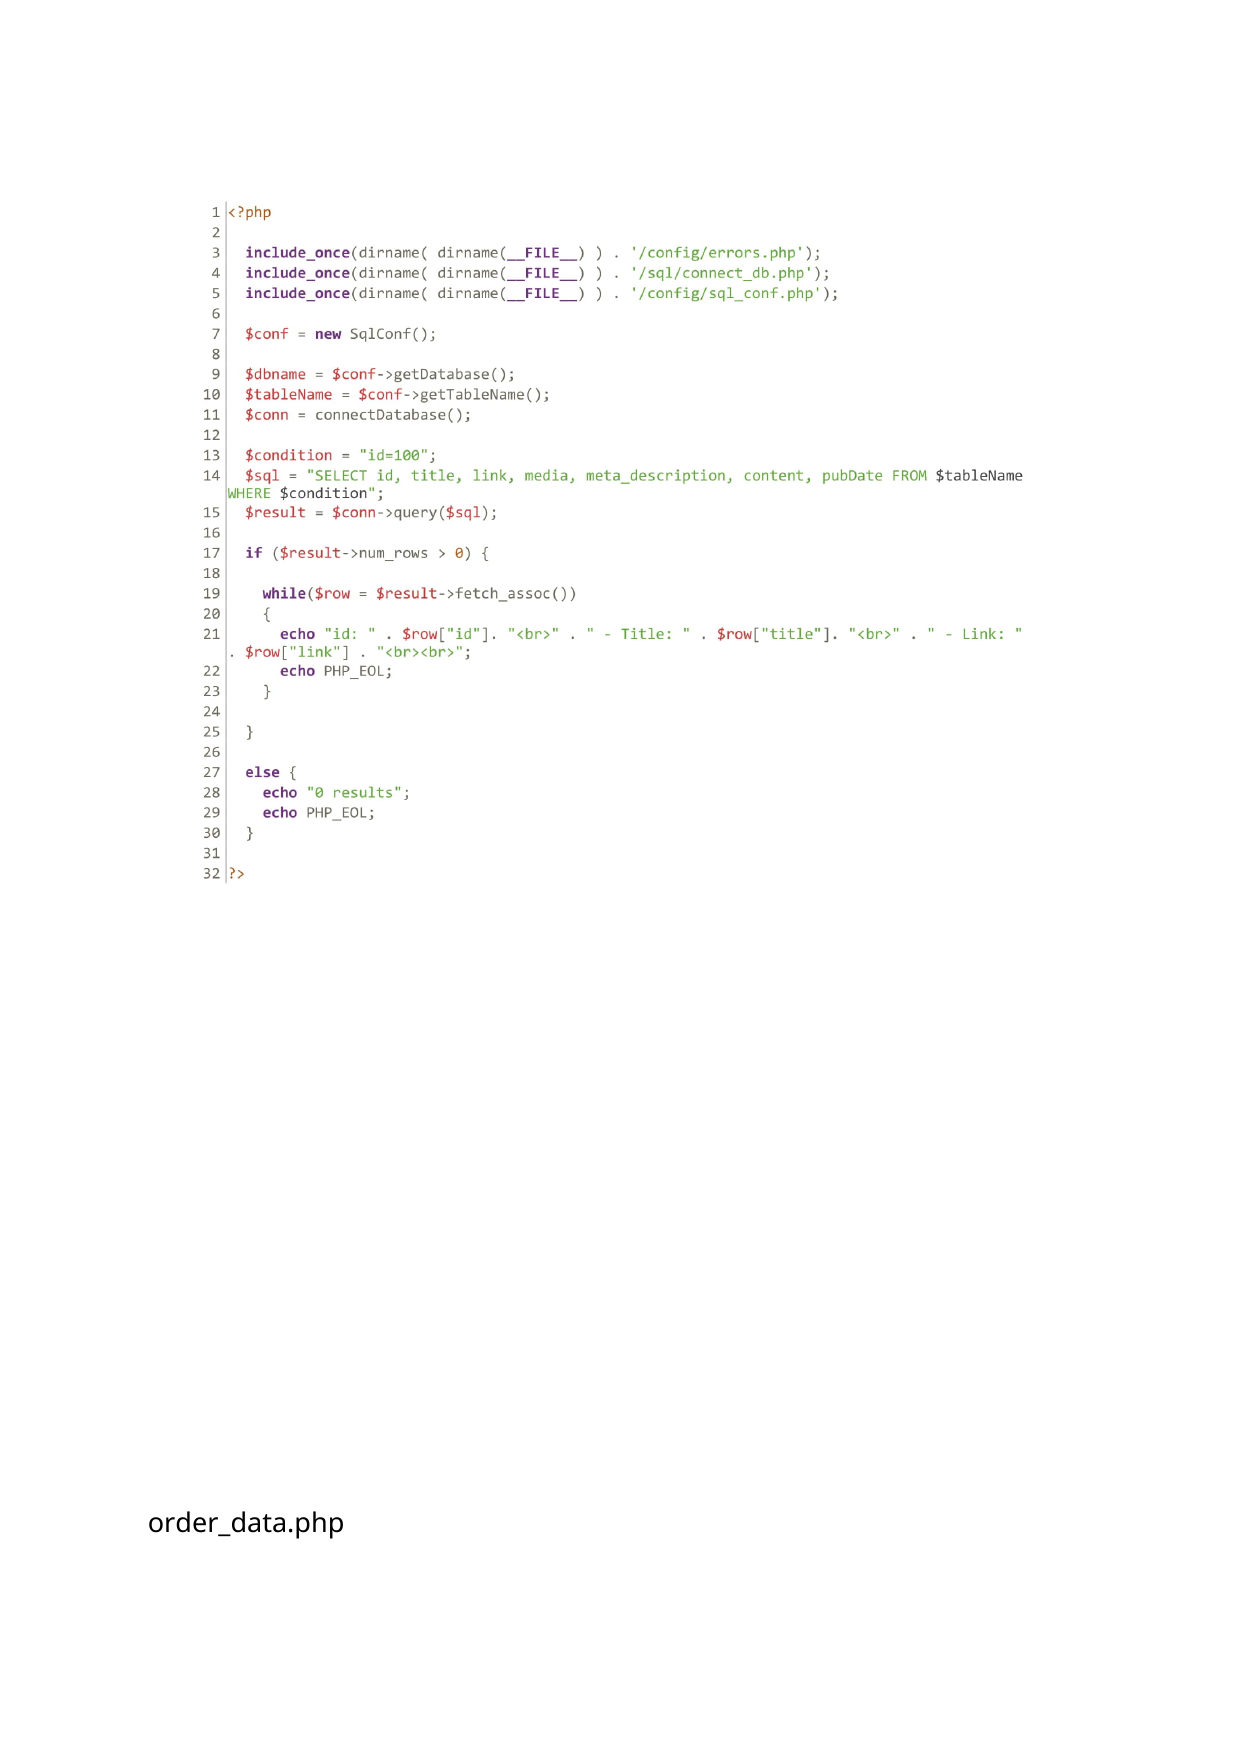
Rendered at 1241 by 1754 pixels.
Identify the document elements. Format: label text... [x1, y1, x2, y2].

picture [147, 147, 1093, 1484]
text order_data.php [148, 1503, 1093, 1540]
